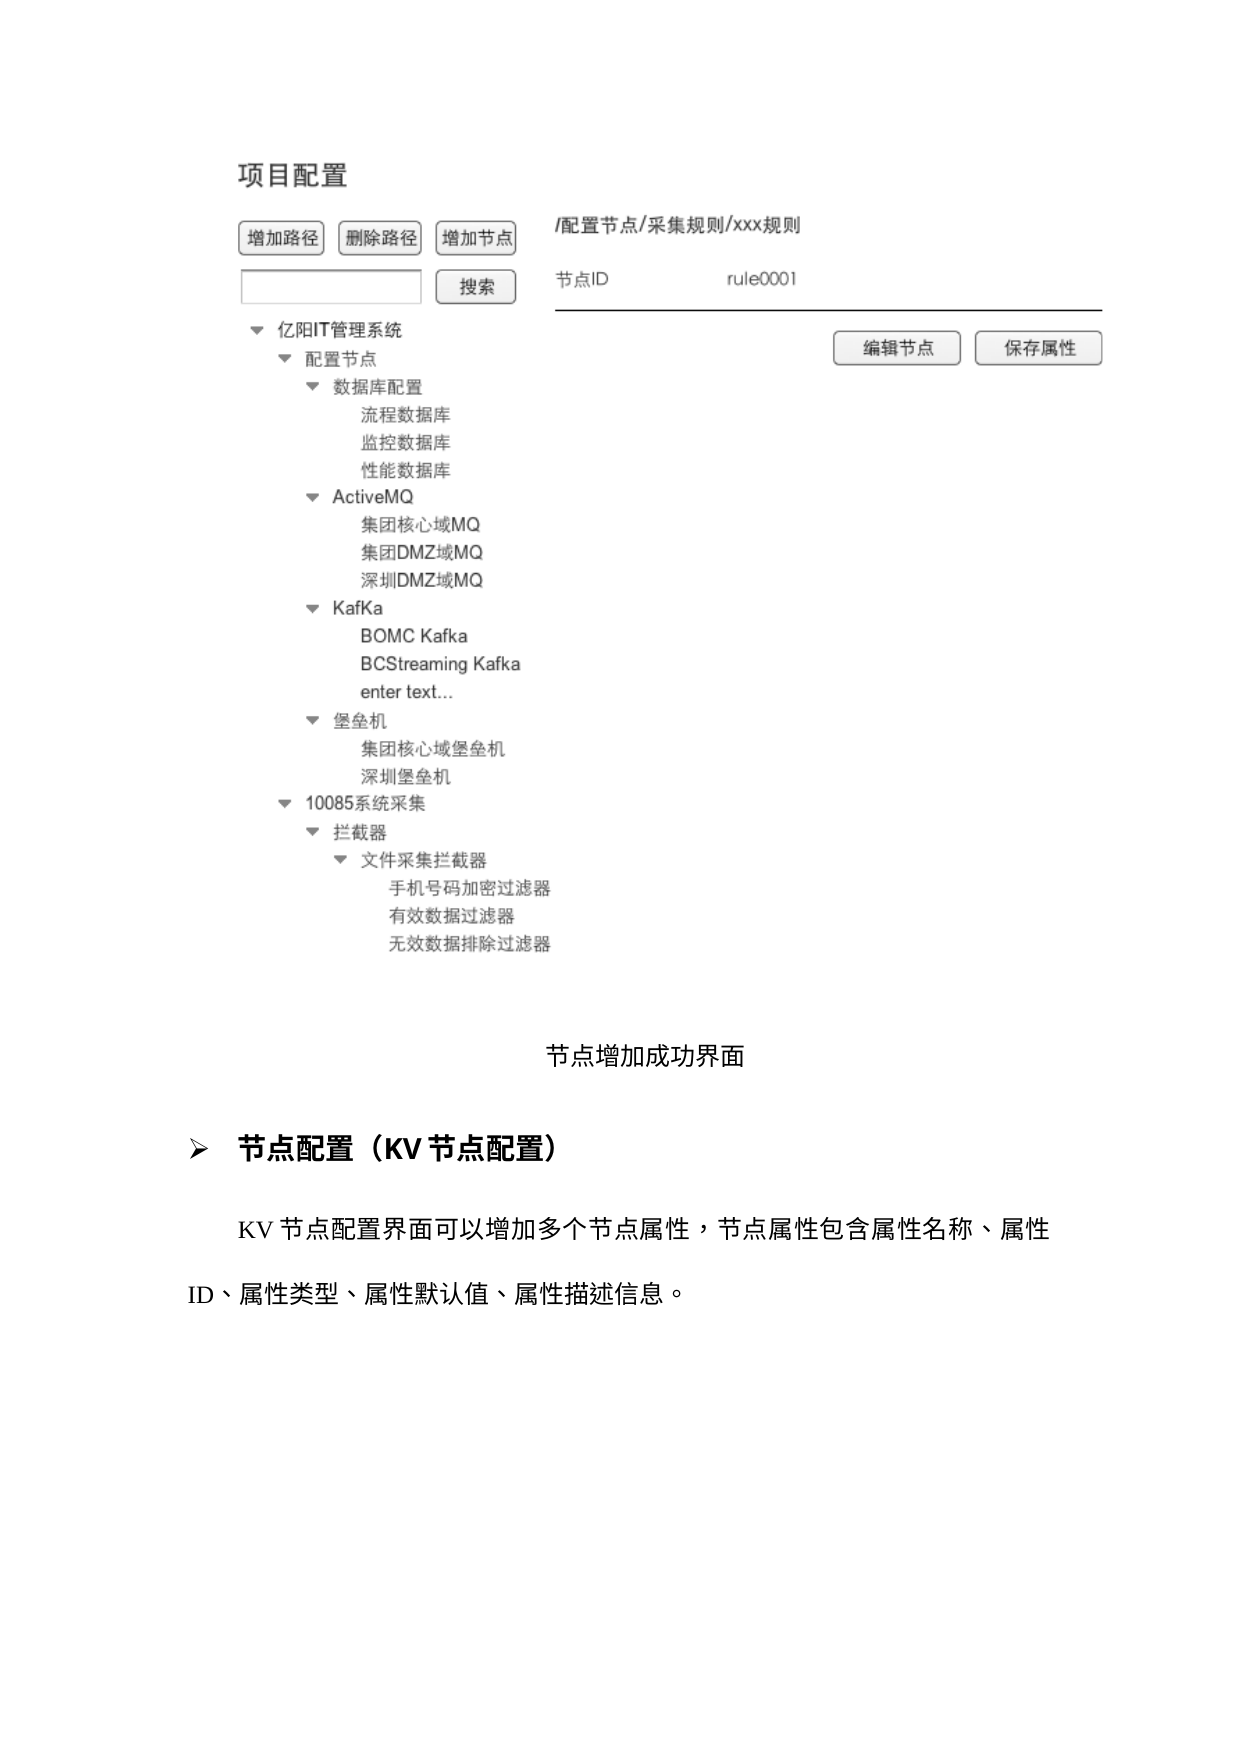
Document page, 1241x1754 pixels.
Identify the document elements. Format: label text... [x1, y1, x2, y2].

text 节点增加成功界面 [187, 1023, 1053, 1088]
text KV节点配置界面可以增加多个节点属性，节点属性包含属性名称、属性ID、属性类型、属性默认值、属性描述信息。 [187, 1197, 1053, 1327]
subtitle 节点配置（KV节点配置） [187, 1115, 1053, 1180]
picture [237, 162, 1103, 985]
